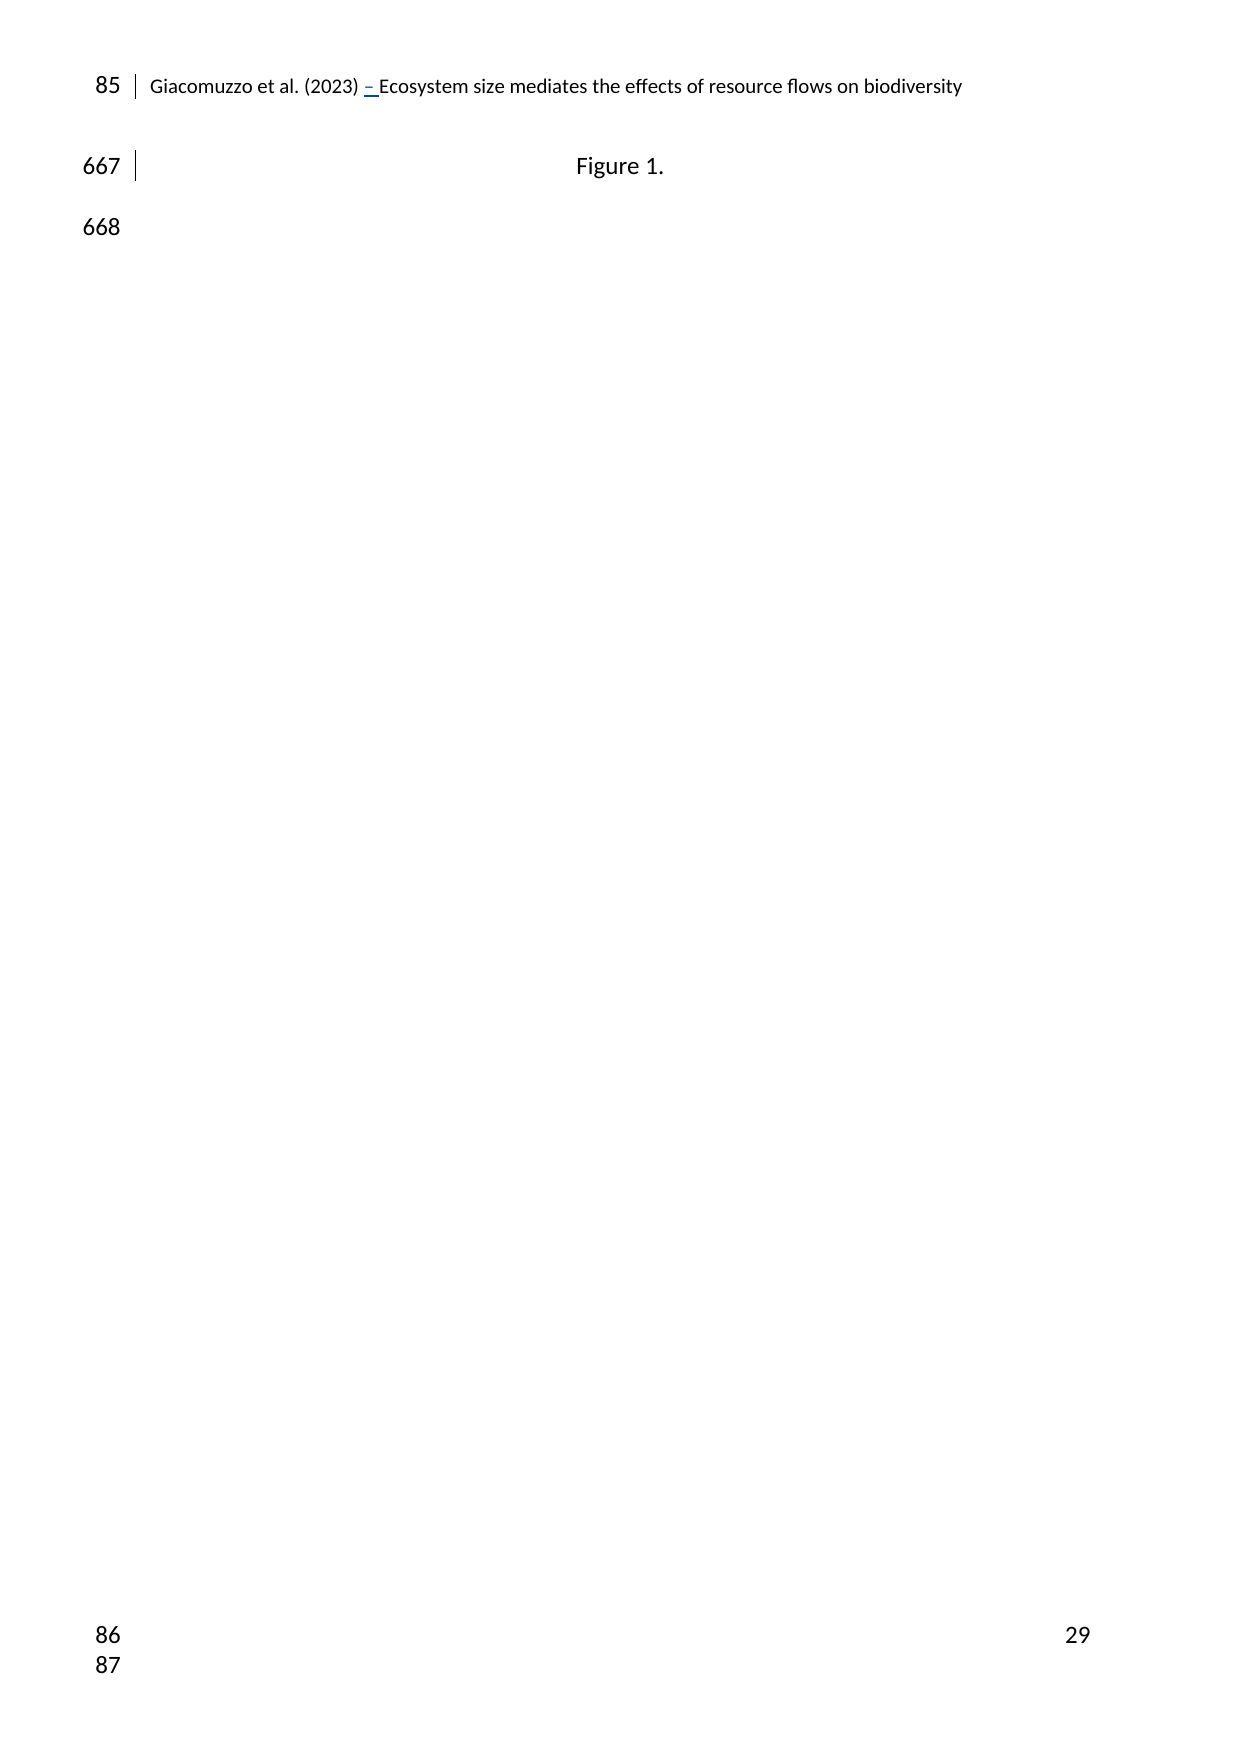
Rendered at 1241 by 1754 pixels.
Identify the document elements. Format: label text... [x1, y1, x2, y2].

text Figure 1. [150, 150, 1090, 181]
